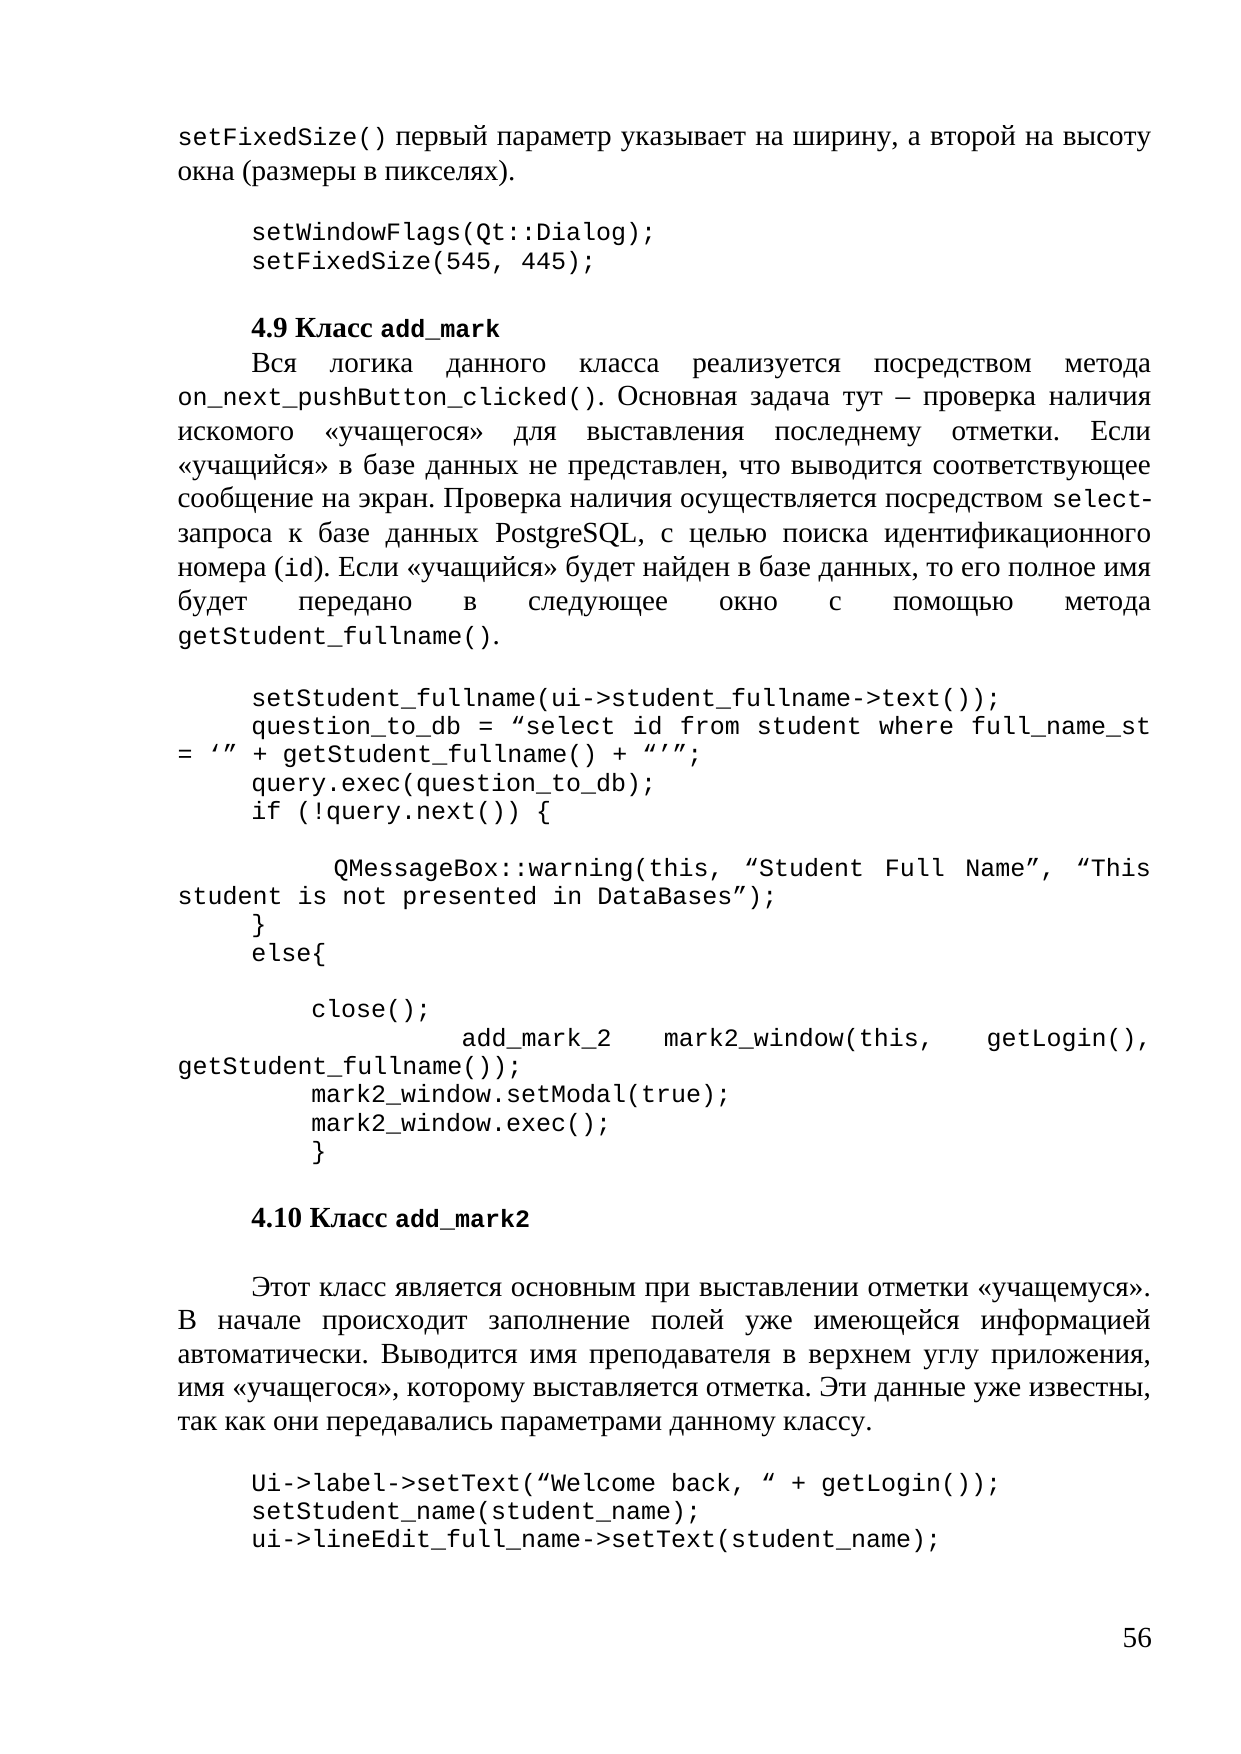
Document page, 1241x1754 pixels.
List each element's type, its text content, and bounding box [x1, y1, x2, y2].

text if (!query.next()) { [177, 799, 1152, 827]
text } [177, 1139, 1152, 1167]
subtitle 4.9 Класс add_mark [251, 310, 1152, 345]
text mark2_window.setModal(true); [177, 1082, 1152, 1110]
text setFixedSize(545, 445); [177, 248, 1152, 277]
text setStudent_name(student_name); [177, 1498, 1152, 1527]
text Этот класс является основным при выставлении отметки «учащемуся». В начале происходит заполнение полей уже имеющейся информацией автоматически. Выводится имя преподавателя в верхнем углу приложения, имя «учащегося», которому выставляется отметка. Эти данные уже известны, так как они передавались параметрами данному классу. [177, 1269, 1152, 1437]
text setStudent_fullname(ui->student_fullname->text()); [177, 685, 1152, 714]
text setWindowFlags(Qt::Dialog); [177, 220, 1152, 248]
text mark2_window.exec(); [177, 1110, 1152, 1139]
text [177, 118, 1152, 186]
text ui->lineEdit_full_name->setText(student_name); [177, 1527, 1152, 1555]
text } [177, 912, 1152, 940]
text question_to_db = “select id from student where full_name_st = ‘” + getStudent_fullname() + “’”; [177, 714, 1152, 770]
text query.exec(question_to_db); [177, 770, 1152, 799]
text QMessageBox::warning(this, “Student Full Name”, “This student is not presented in DataBases”); [177, 855, 1152, 912]
text else{ [177, 940, 1152, 969]
subtitle 4.10 Класс add_mark2 [251, 1201, 1152, 1235]
text close(); [177, 997, 1152, 1025]
text Ui->label->setText(“Welcome back, “ + getLogin()); [177, 1470, 1152, 1498]
text Вся логика данного класса реализуется посредством метода on_next_pushButton_clicked(). Основная задача тут – проверка наличия искомого «учащегося» для выставления последнему отметки. Если «учащийся» в базе данных не представлен, что выводится соответствующее сообщение на экран. Проверка наличия осуществляется посредством select-запроса к базе данных PostgreSQL, с целью поиска идентификационного номера (id). Если «учащийся» будет найден в базе данных, то его полное имя будет передано в следующее окно с помощью метода getStudent_fullname(). [177, 345, 1152, 652]
text add_mark_2 mark2_window(this, getLogin(), getStudent_fullname()); [177, 1025, 1152, 1082]
